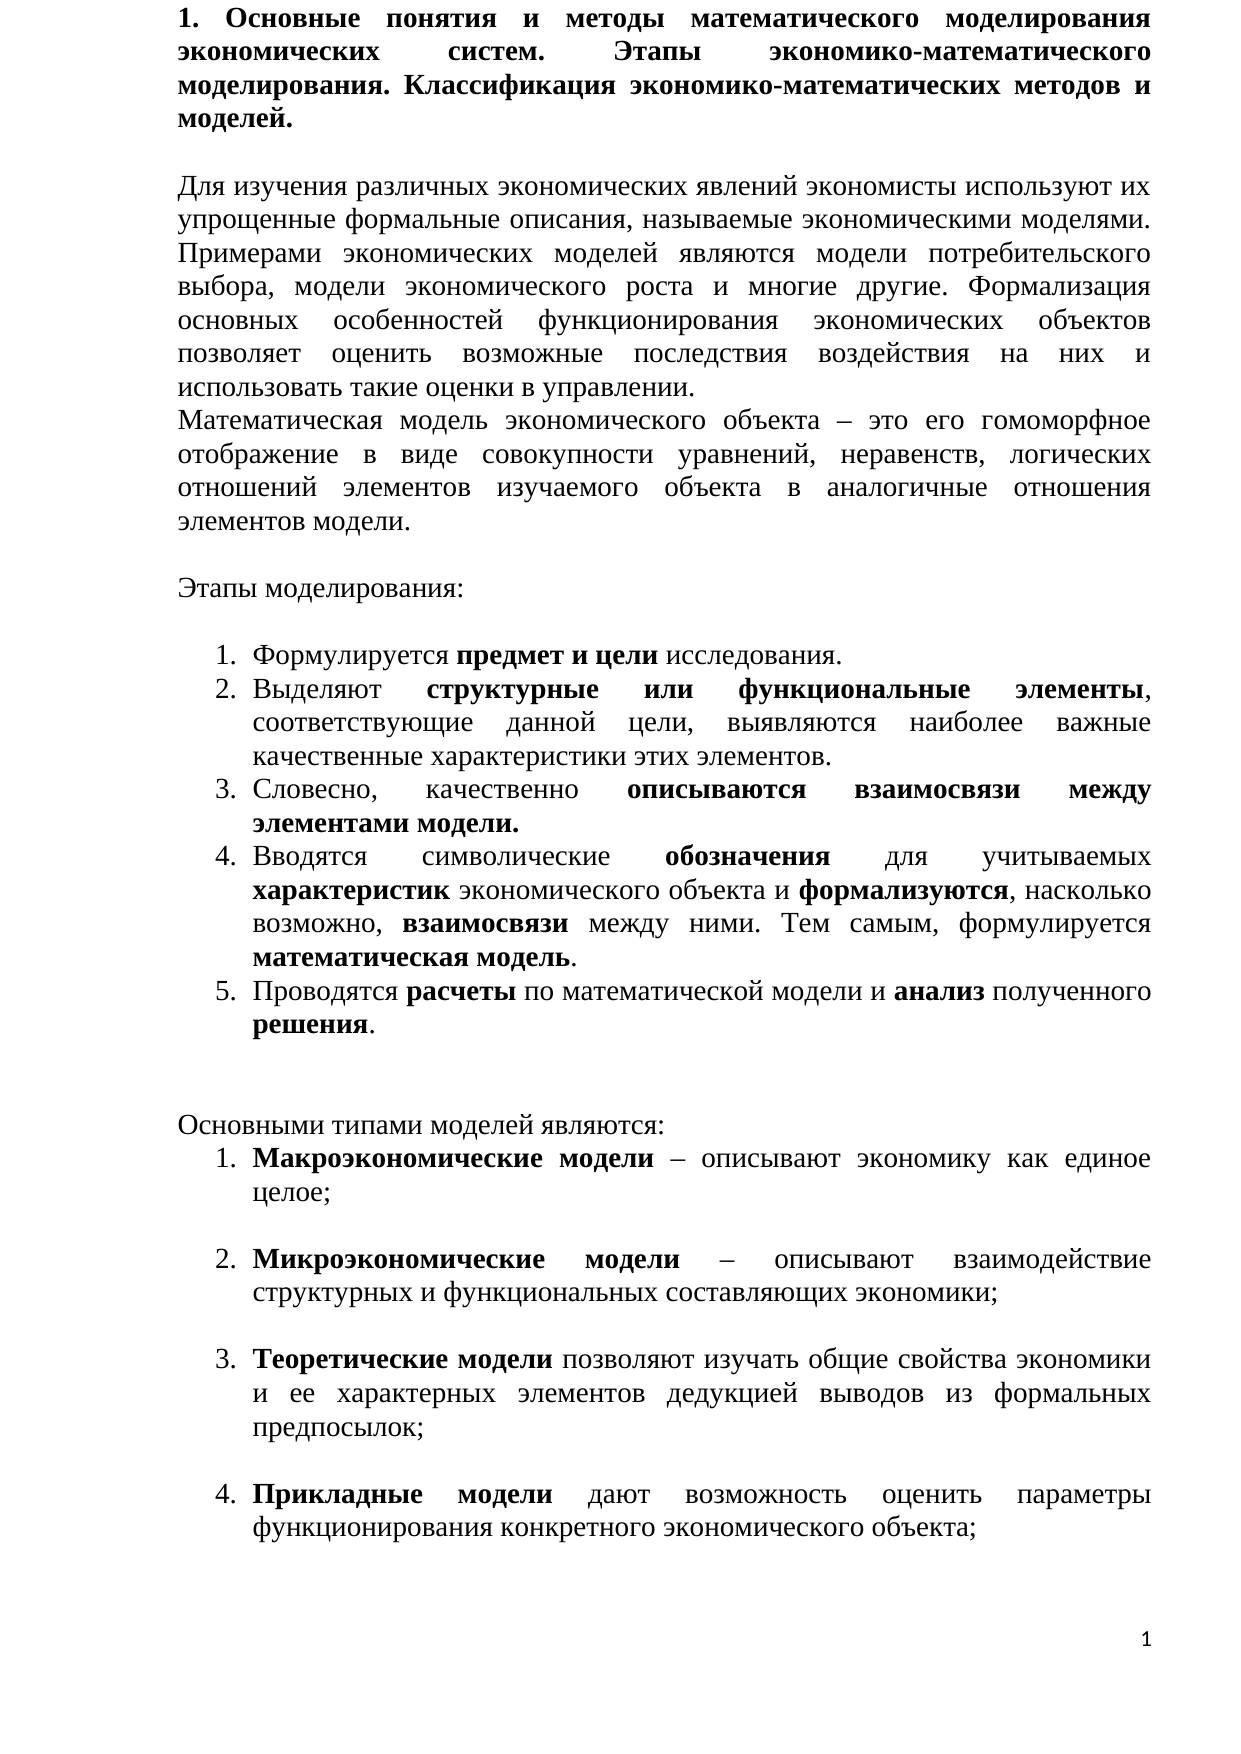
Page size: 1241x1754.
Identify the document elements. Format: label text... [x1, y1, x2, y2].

list Формулируется предмет и цели исследования. [215, 637, 1152, 671]
list Проводятся расчеты по математической модели и анализ полученного решения. [215, 973, 1152, 1040]
list Макроэкономические модели – описывают экономику как единое целое; [215, 1140, 1152, 1207]
text Для изучения различных экономических явлений экономисты используют их упрощенные формальные описания, называемые экономическими моделями. Примерами экономических моделей являются модели потребительского выбора, модели экономического роста и многие другие. Формализация основных особенностей функционирования экономических объектов позволяет оценить возможные последствия воздействия на них и использовать такие оценки в управлении. [177, 168, 1152, 402]
text Этапы моделирования: [177, 570, 1152, 604]
text Основными типами моделей являются: [177, 1107, 1152, 1140]
list Словесно, качественно описываются взаимосвязи между элементами модели. [215, 771, 1152, 838]
list Теоретические модели позволяют изучать общие свойства экономики и ее характерных элементов дедукцией выводов из формальных предпосылок; [215, 1342, 1152, 1442]
list Микроэкономические модели – описывают взаимодействие структурных и функциональных составляющих экономики; [215, 1241, 1152, 1308]
text Математическая модель экономического объекта – это его гомоморфное отображение в виде совокупности уравнений, неравенств, логических отношений элементов изучаемого объекта в аналогичные отношения элементов модели. [177, 402, 1152, 537]
list Выделяют структурные или функциональные элементы, соответствующие данной цели, выявляются наиболее важные качественные характеристики этих элементов. [215, 671, 1152, 771]
list Вводятся символические обозначения для учитываемых характеристик экономического объекта и формализуются, насколько возможно, взаимосвязи между ними. Тем самым, формулируется математическая модель. [215, 838, 1152, 973]
text 1. Основные понятия и методы математического моделирования экономических систем. Этапы экономико-математического моделирования. Классификация экономико-математических методов и моделей. [177, 0, 1152, 134]
list Прикладные модели дают возможность оценить параметры функционирования конкретного экономического объекта; [215, 1476, 1152, 1543]
